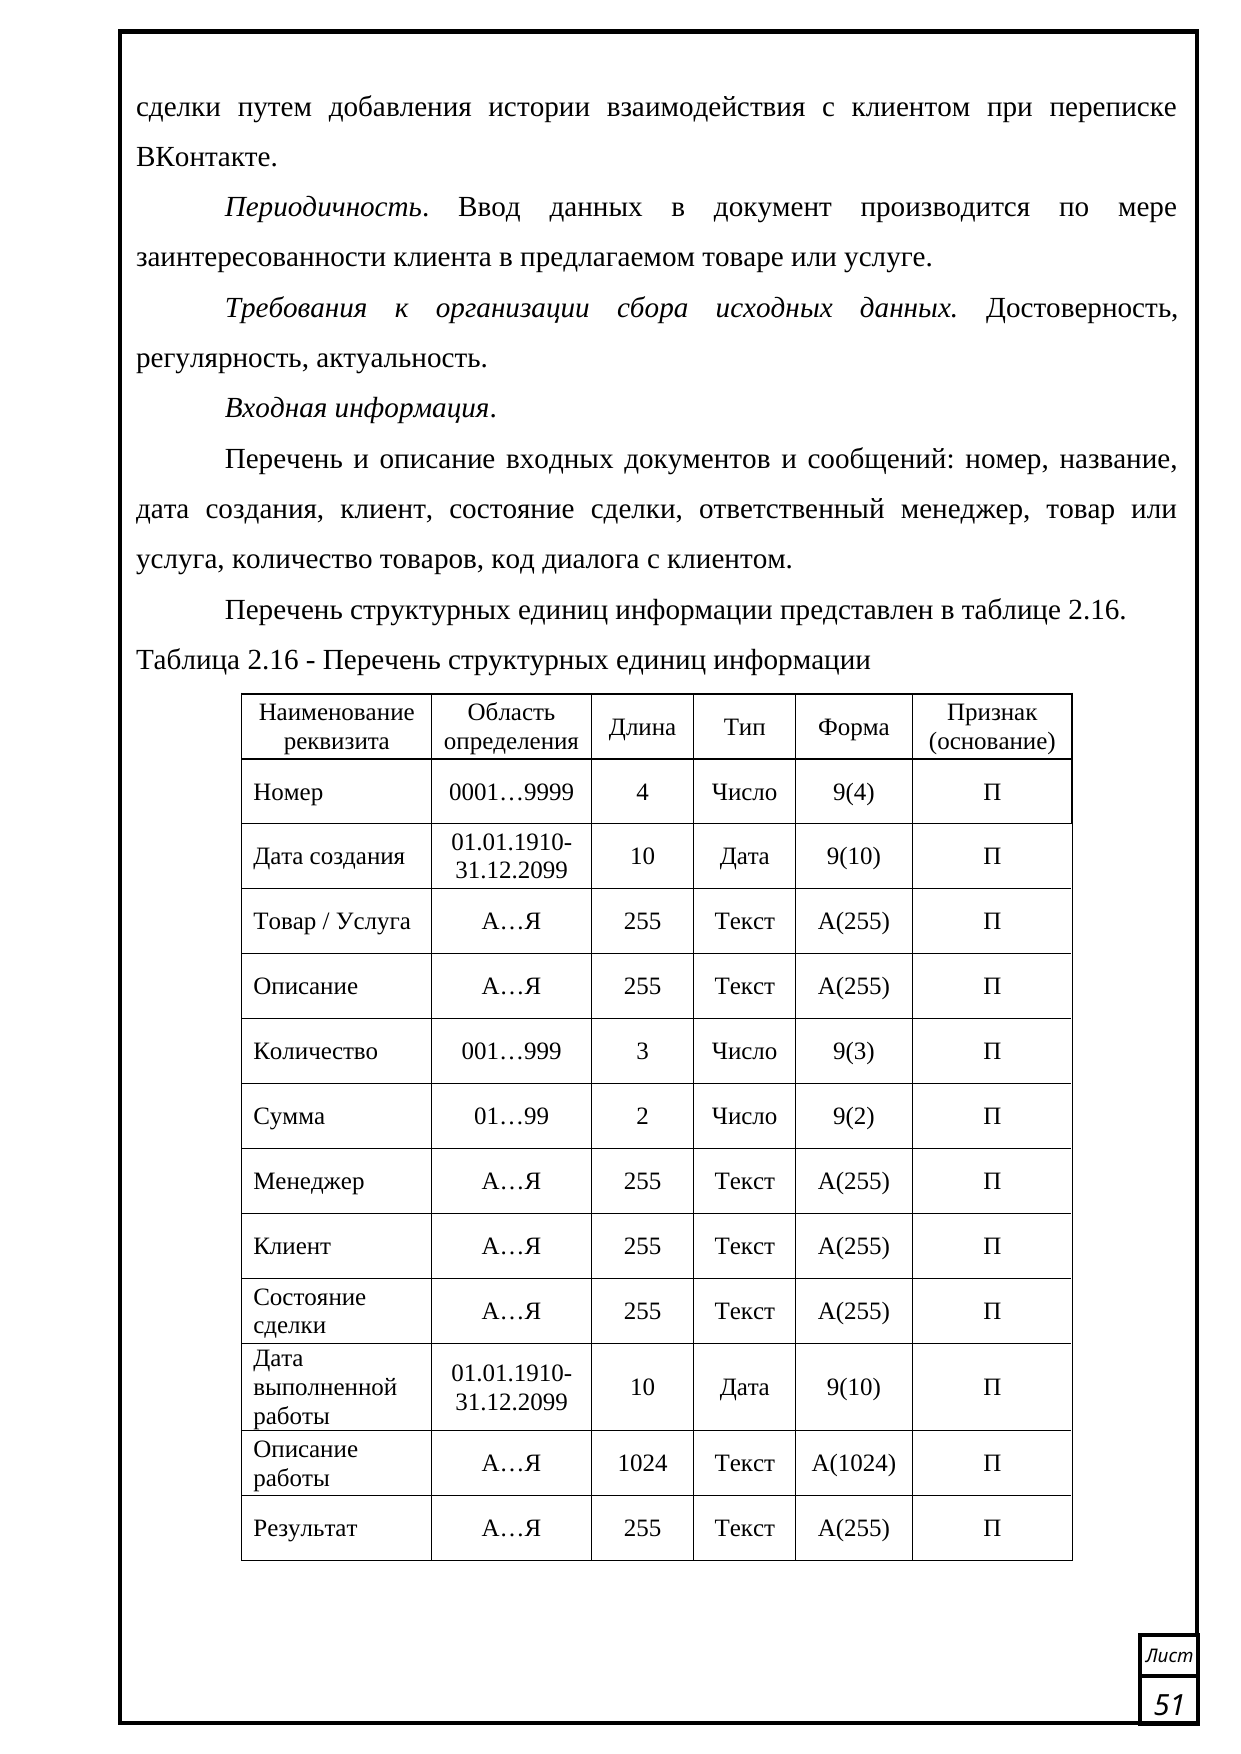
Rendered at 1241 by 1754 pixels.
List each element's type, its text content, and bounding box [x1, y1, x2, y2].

table_cell 10 [592, 1344, 693, 1430]
table_cell 255 [592, 889, 693, 952]
table_cell 01.01.1910-31.12.2099 [432, 824, 591, 887]
table_cell 255 [592, 1149, 693, 1212]
table_cell Текст [694, 1496, 795, 1560]
table_cell А(1024) [796, 1431, 912, 1495]
table_cell 01…99 [432, 1084, 591, 1147]
table_header Тип [694, 695, 795, 757]
table_cell П [913, 1343, 1072, 1430]
table_cell А…Я [432, 1279, 591, 1342]
table_cell Описание [242, 954, 431, 1017]
table_cell П [913, 1083, 1072, 1147]
table_cell Дата выполненной работы [242, 1344, 431, 1430]
table_cell Текст [694, 1149, 795, 1212]
table_cell П [913, 953, 1072, 1017]
table_cell П [913, 1495, 1072, 1560]
table_cell 9(3) [796, 1019, 912, 1082]
table_cell Дата [694, 824, 795, 887]
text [136, 89, 1178, 172]
table_cell 01.01.1910-31.12.2099 [432, 1344, 591, 1430]
table_cell А(255) [796, 1149, 912, 1212]
table_cell 3 [592, 1019, 693, 1082]
table_cell Количество [242, 1019, 431, 1082]
table_cell А…Я [432, 1496, 591, 1560]
table_cell Номер [242, 760, 431, 822]
table_cell А(255) [796, 1496, 912, 1560]
table_cell 255 [592, 1496, 693, 1560]
table_cell Число [694, 1084, 795, 1147]
table_cell А…Я [432, 1431, 591, 1495]
table_cell А(255) [796, 1279, 912, 1342]
table_cell Текст [694, 1214, 795, 1277]
table_cell П [913, 824, 1072, 887]
text Перечень и описание входных документов и сообщений: номер, название, дата создания, клиент, состояние сделки, ответственный менеджер, товар или услуга, количество товаров, код диалога с клиентом. [136, 441, 1178, 575]
table_cell 255 [592, 1214, 693, 1277]
table_cell Клиент [242, 1214, 431, 1277]
table_cell 0001…9999 [432, 760, 591, 822]
text Перечень структурных единиц информации представлен в таблице 2.16. [136, 592, 1178, 625]
table_header Наименование реквизита [242, 695, 431, 757]
text Требования к организации сбора исходных данных. Достоверность, регулярность, актуальность. [136, 290, 1178, 374]
table_cell 255 [592, 1279, 693, 1342]
table_cell А(255) [796, 889, 912, 952]
table_header Форма [796, 695, 912, 757]
table_cell 4 [592, 760, 693, 822]
table_cell Текст [694, 954, 795, 1017]
table_cell 1024 [592, 1431, 693, 1495]
table_cell Сумма [242, 1084, 431, 1147]
table_cell Результат [242, 1496, 431, 1560]
table_cell П [913, 1018, 1072, 1082]
table_cell Товар / Услуга [242, 889, 431, 952]
table_cell А…Я [432, 1149, 591, 1212]
table_cell А…Я [432, 1214, 591, 1277]
table_cell 9(10) [796, 824, 912, 887]
table_header Область определения [432, 695, 591, 757]
table_cell Состояние сделки [242, 1279, 431, 1342]
table_cell П [913, 1213, 1072, 1277]
table_header Признак (основание) [913, 695, 1071, 757]
table_cell 9(10) [796, 1344, 912, 1430]
table_cell А(255) [796, 954, 912, 1017]
table_header Длина [592, 695, 693, 757]
table_cell Дата создания [242, 824, 431, 887]
table_cell Менеджер [242, 1149, 431, 1212]
table_cell Число [694, 1019, 795, 1082]
table_cell А…Я [432, 889, 591, 952]
table_cell П [913, 760, 1071, 822]
table_cell Дата [694, 1344, 795, 1430]
table_cell А…Я [432, 954, 591, 1017]
table_cell Число [694, 760, 795, 822]
table_cell П [913, 888, 1072, 952]
table_cell П [913, 1430, 1072, 1495]
table_cell Текст [694, 1431, 795, 1495]
list Таблица 2.16 - Перечень структурных единиц информации [136, 642, 1178, 676]
table_cell Текст [694, 1279, 795, 1342]
text Входная информация. [136, 391, 1178, 424]
table_cell 255 [592, 954, 693, 1017]
table_cell 001…999 [432, 1019, 591, 1082]
table_cell А(255) [796, 1214, 912, 1277]
table_cell 2 [592, 1084, 693, 1147]
table_cell Текст [694, 889, 795, 952]
table_cell Описание работы [242, 1431, 431, 1495]
table_cell 10 [592, 824, 693, 887]
table_cell 9(2) [796, 1084, 912, 1147]
table_cell 9(4) [796, 760, 912, 822]
text Периодичность. Ввод данных в документ производится по мере заинтересованности клиента в предлагаемом товаре или услуге. [136, 189, 1178, 273]
table_cell П [913, 1148, 1072, 1212]
table_cell П [913, 1278, 1072, 1342]
